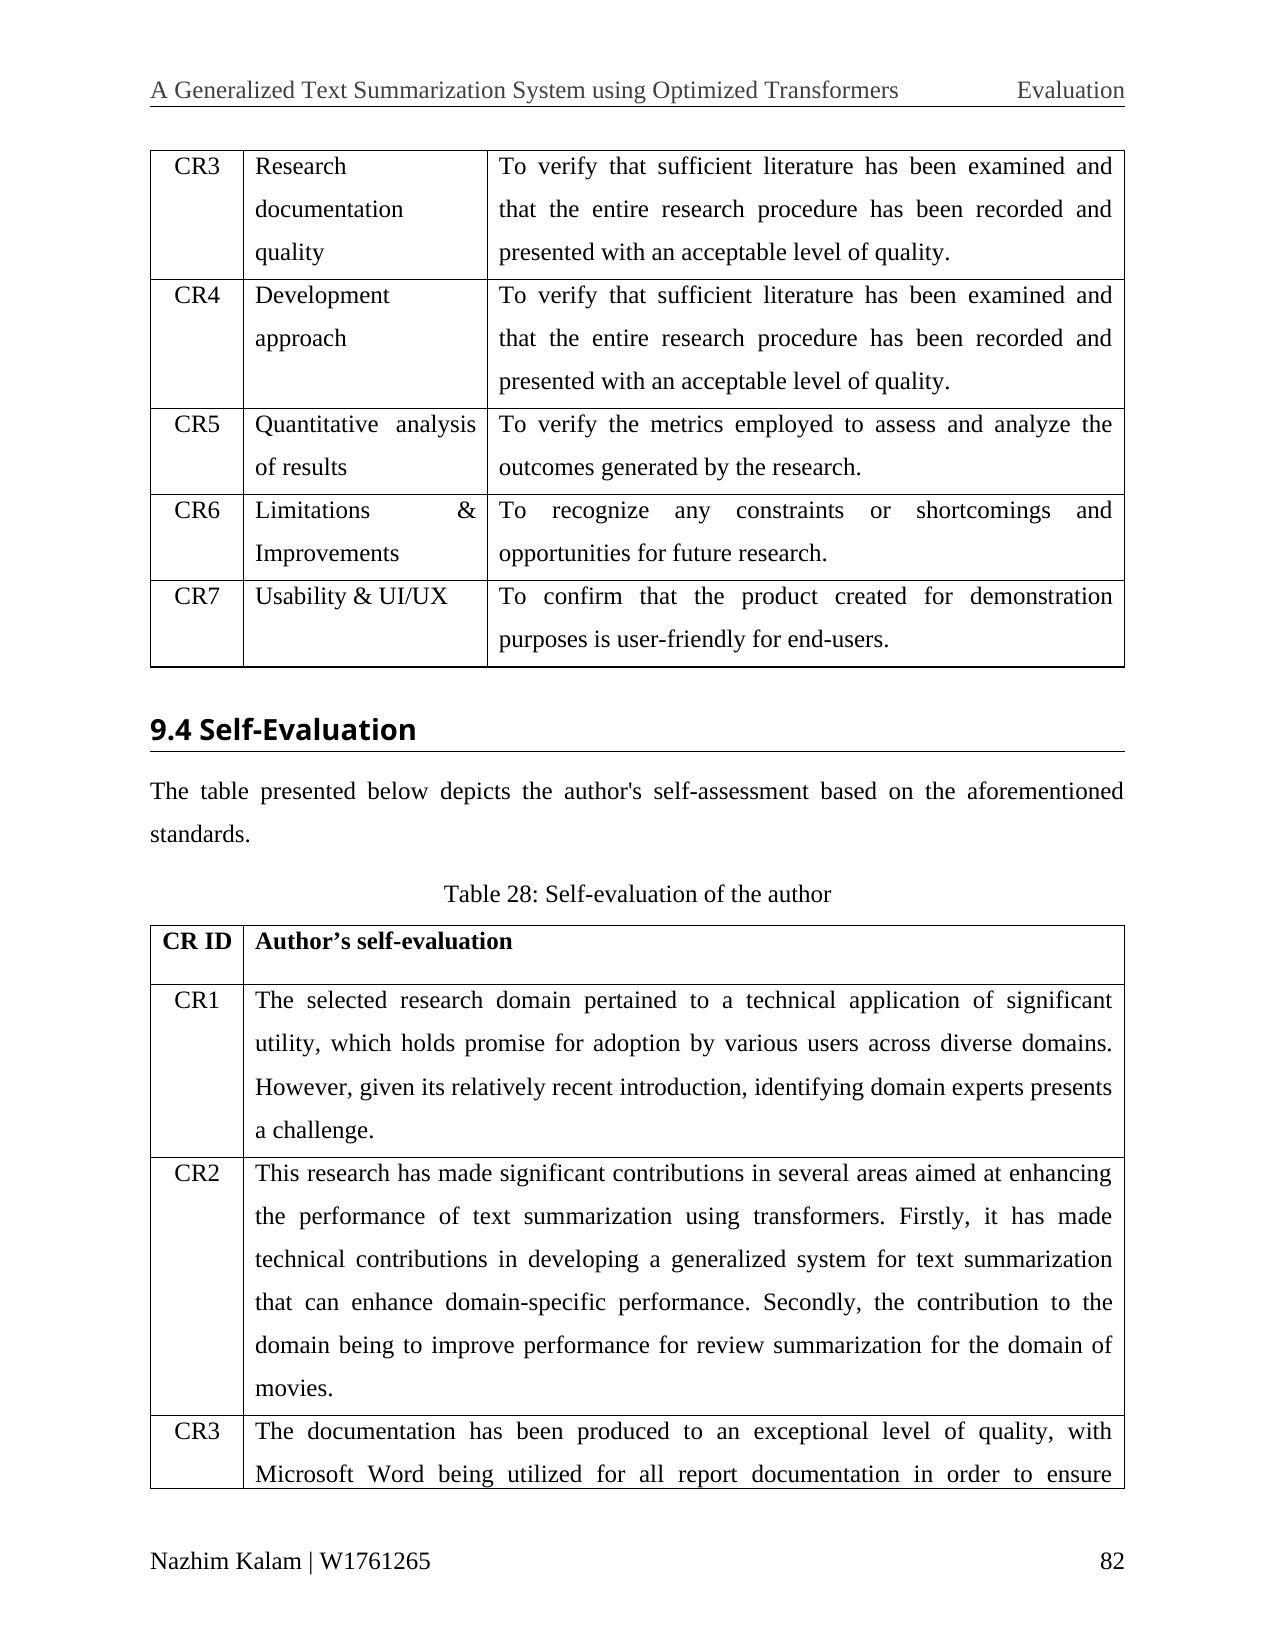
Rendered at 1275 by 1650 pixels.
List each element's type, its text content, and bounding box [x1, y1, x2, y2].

table_cell To verify the metrics employed to assess and analyze the outcomes generated by the research. [488, 409, 1124, 494]
table_header Author’s self-evaluation [244, 926, 1124, 984]
text The table presented below depicts the author's self-assessment based on the aforementioned standards. [150, 776, 1125, 848]
table_header CR ID [151, 926, 243, 984]
table_cell CR3 [151, 1416, 243, 1488]
table_cell Quantitative analysis of results [244, 409, 487, 494]
table_cell CR4 [151, 280, 243, 408]
table_cell To recognize any constraints or shortcomings and opportunities for future research. [488, 495, 1124, 580]
table_cell To confirm that the product created for demonstration purposes is user-friendly for end-users. [488, 581, 1124, 666]
table_cell CR6 [151, 495, 243, 580]
table_cell CR1 [151, 985, 243, 1157]
table_cell CR7 [151, 581, 243, 666]
table_cell The selected research domain pertained to a technical application of significant utility, which holds promise for adoption by various users across diverse domains. However, given its relatively recent introduction, identifying domain experts presents a challenge. [244, 985, 1124, 1157]
table_cell CR5 [151, 409, 243, 494]
table_cell Usability & UI/UX [244, 581, 487, 666]
table_cell Limitations & Improvements [244, 495, 487, 580]
table_cell This research has made significant contributions in several areas aimed at enhancing the performance of text summarization using transformers. Firstly, it has made technical contributions in developing a generalized system for text summarization that can enhance domain-specific performance. Secondly, the contribution to the domain being to improve performance for review summarization for the domain of movies. [244, 1158, 1124, 1415]
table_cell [244, 1416, 1124, 1488]
table_cell To verify that sufficient literature has been examined and that the entire research procedure has been recorded and presented with an acceptable level of quality. [488, 151, 1124, 279]
subtitle 9.4 Self-Evaluation [150, 709, 1125, 751]
table_cell To verify that sufficient literature has been examined and that the entire research procedure has been recorded and presented with an acceptable level of quality. [488, 280, 1124, 408]
table_cell CR3 [151, 151, 243, 279]
table_cell CR2 [151, 1158, 243, 1415]
table_cell Research documentation quality [244, 151, 487, 279]
table_cell Development approach [244, 280, 487, 408]
